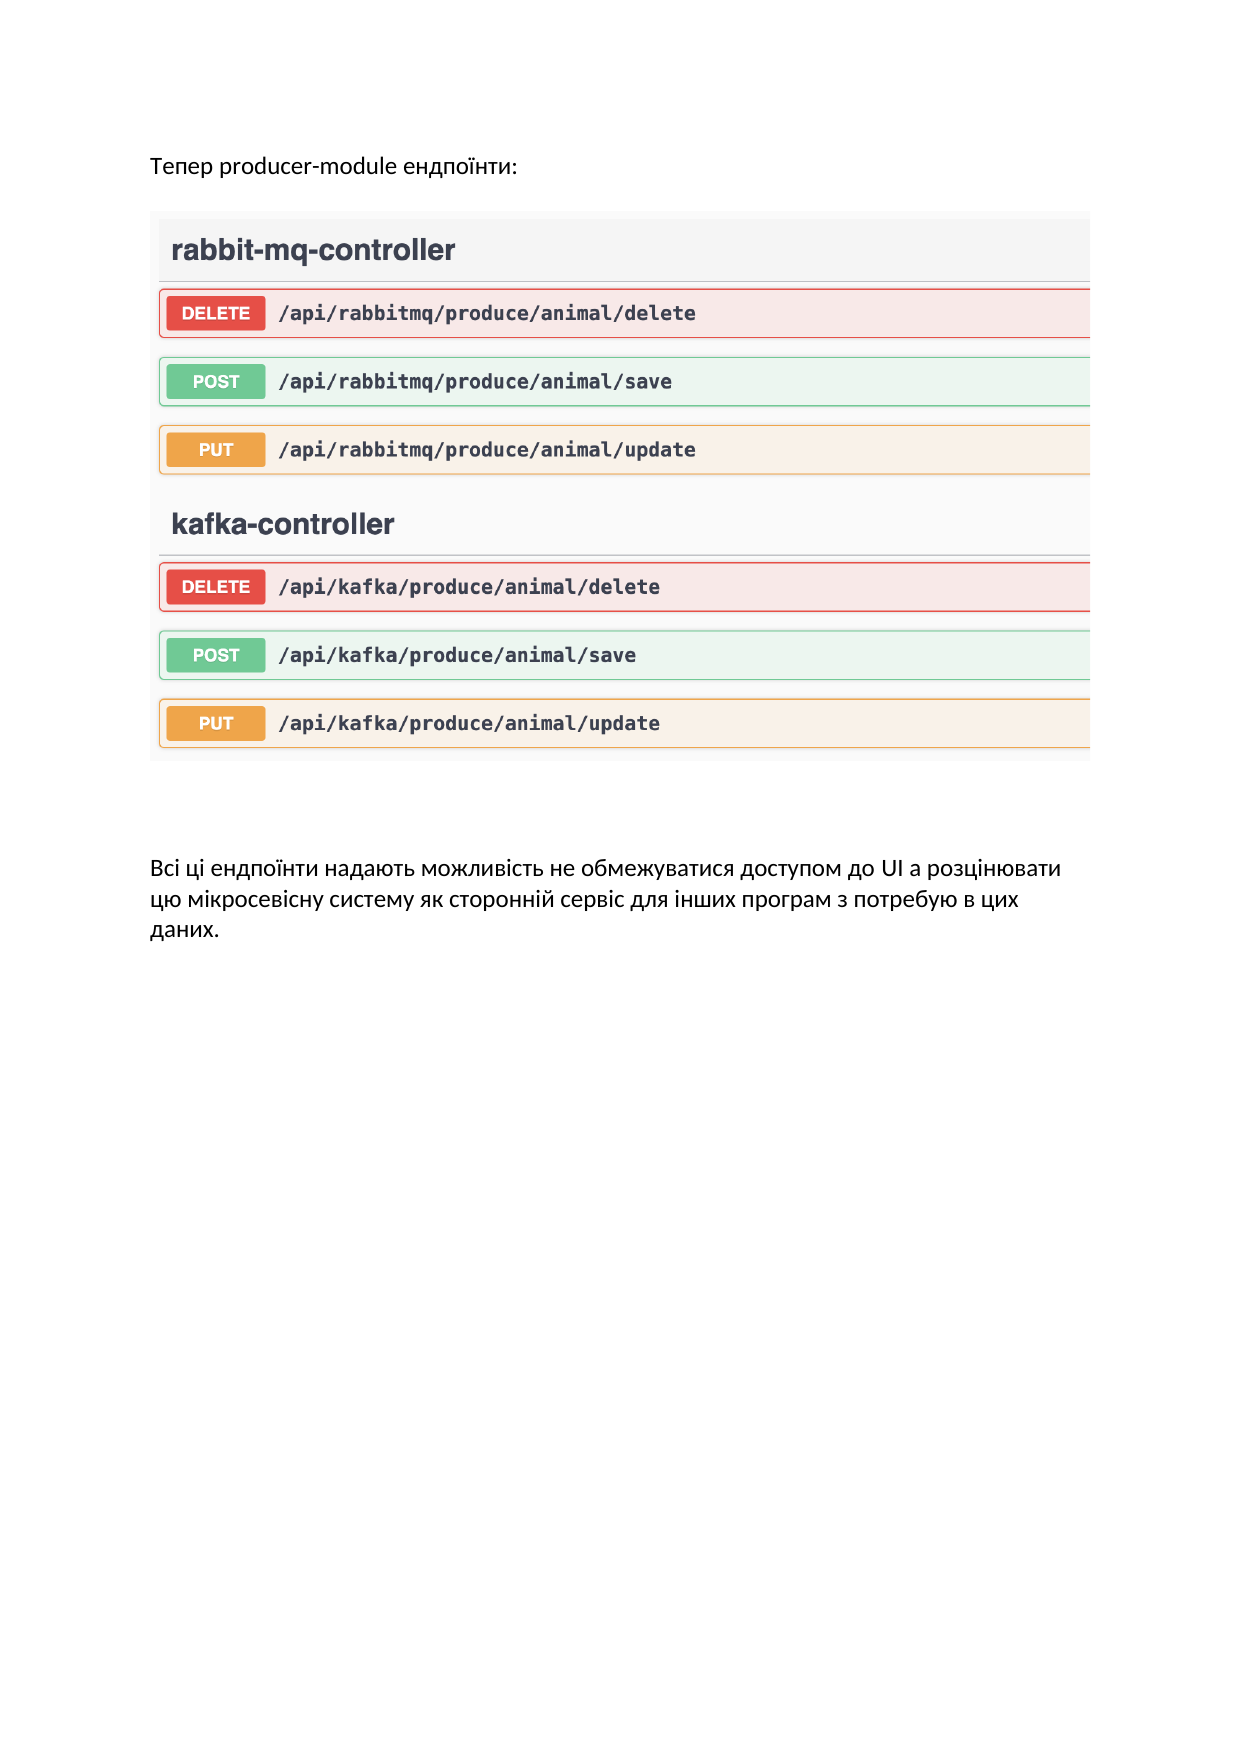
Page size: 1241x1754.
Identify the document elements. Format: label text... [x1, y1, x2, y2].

text Всі ці ендпоїнти надають можливість не обмежуватися доступом до UI а розцінювати цю мікросевісну систему як сторонній сервіс для інших програм з потребую в цих даних. [150, 853, 1090, 944]
text Тепер producer-module ендпоїнти: [150, 150, 1090, 181]
picture [150, 211, 1091, 761]
